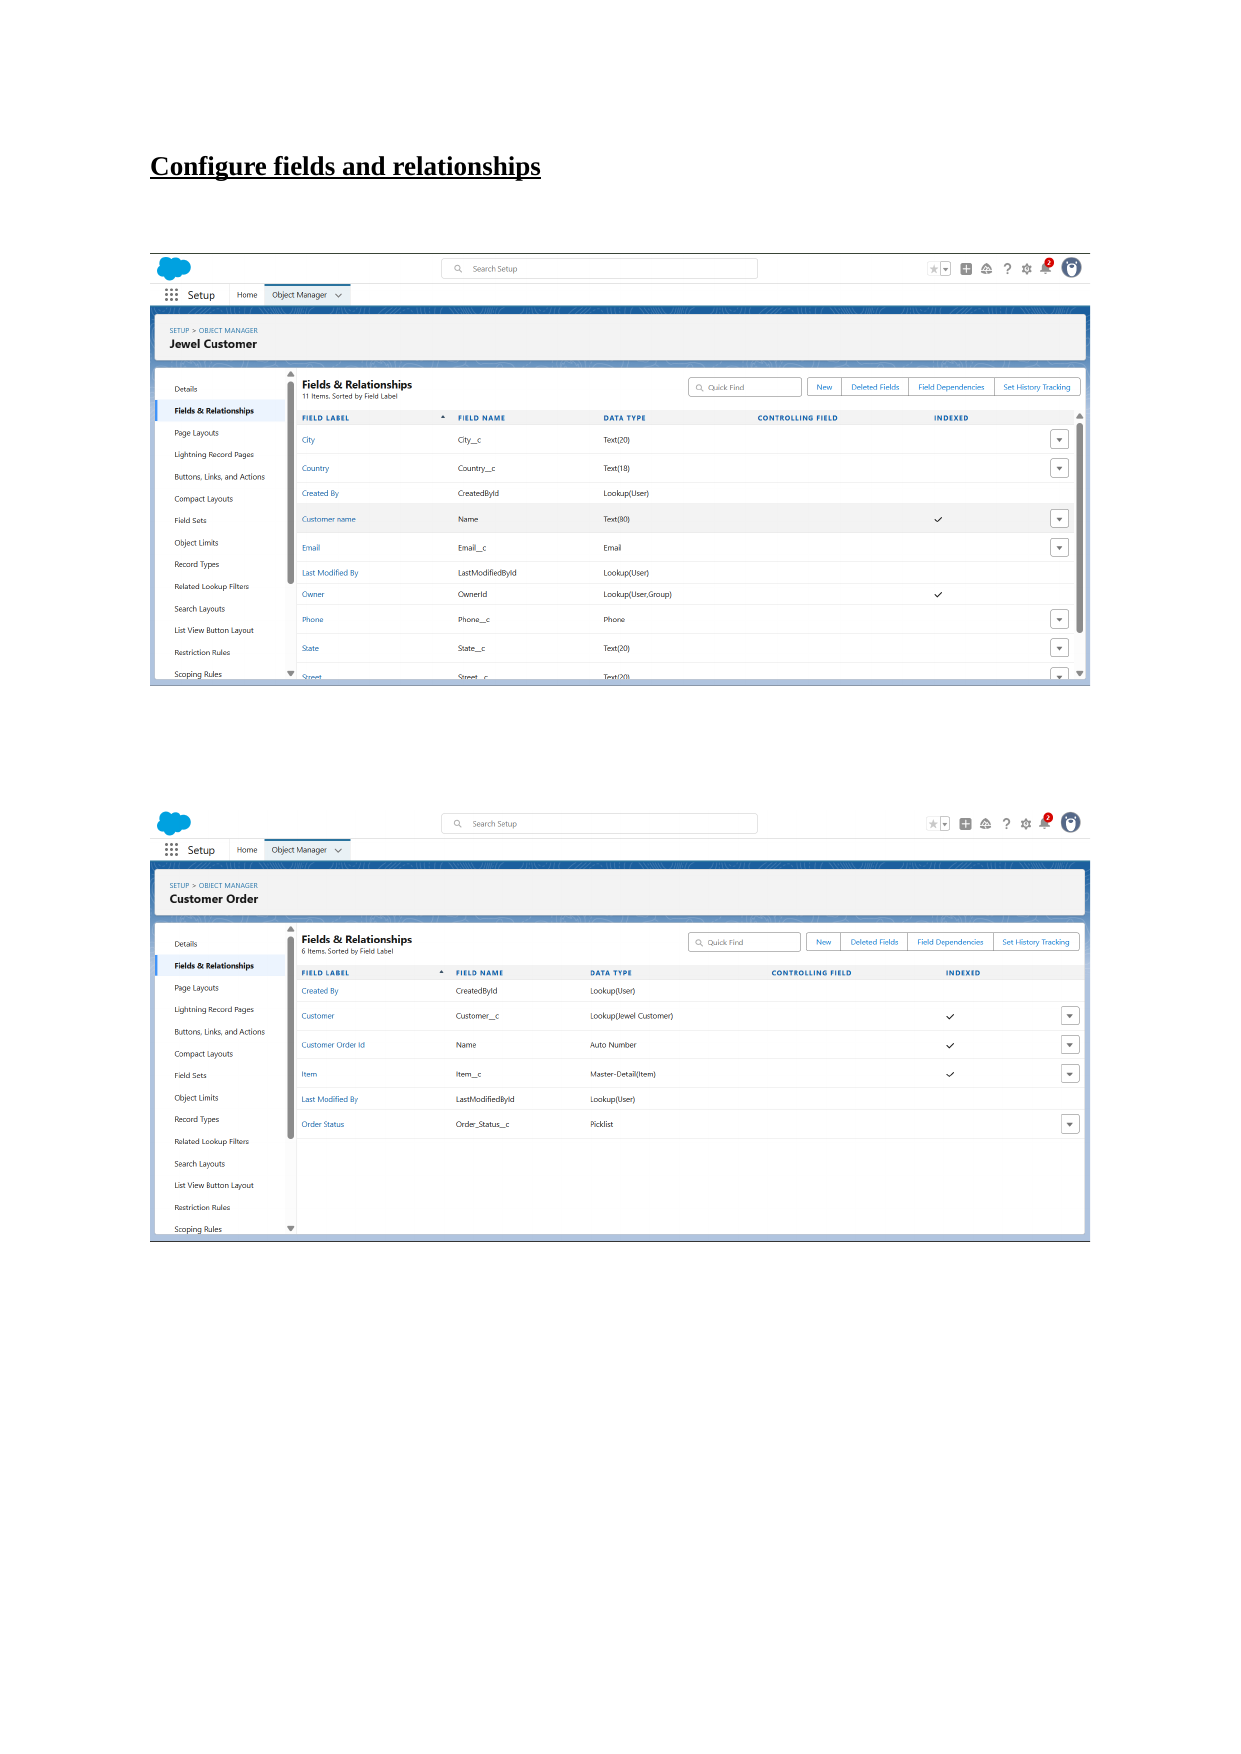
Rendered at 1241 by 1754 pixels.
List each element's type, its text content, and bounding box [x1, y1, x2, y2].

text Configure fields and relationships [150, 150, 1090, 181]
picture [150, 253, 1091, 686]
picture [150, 810, 1091, 1242]
